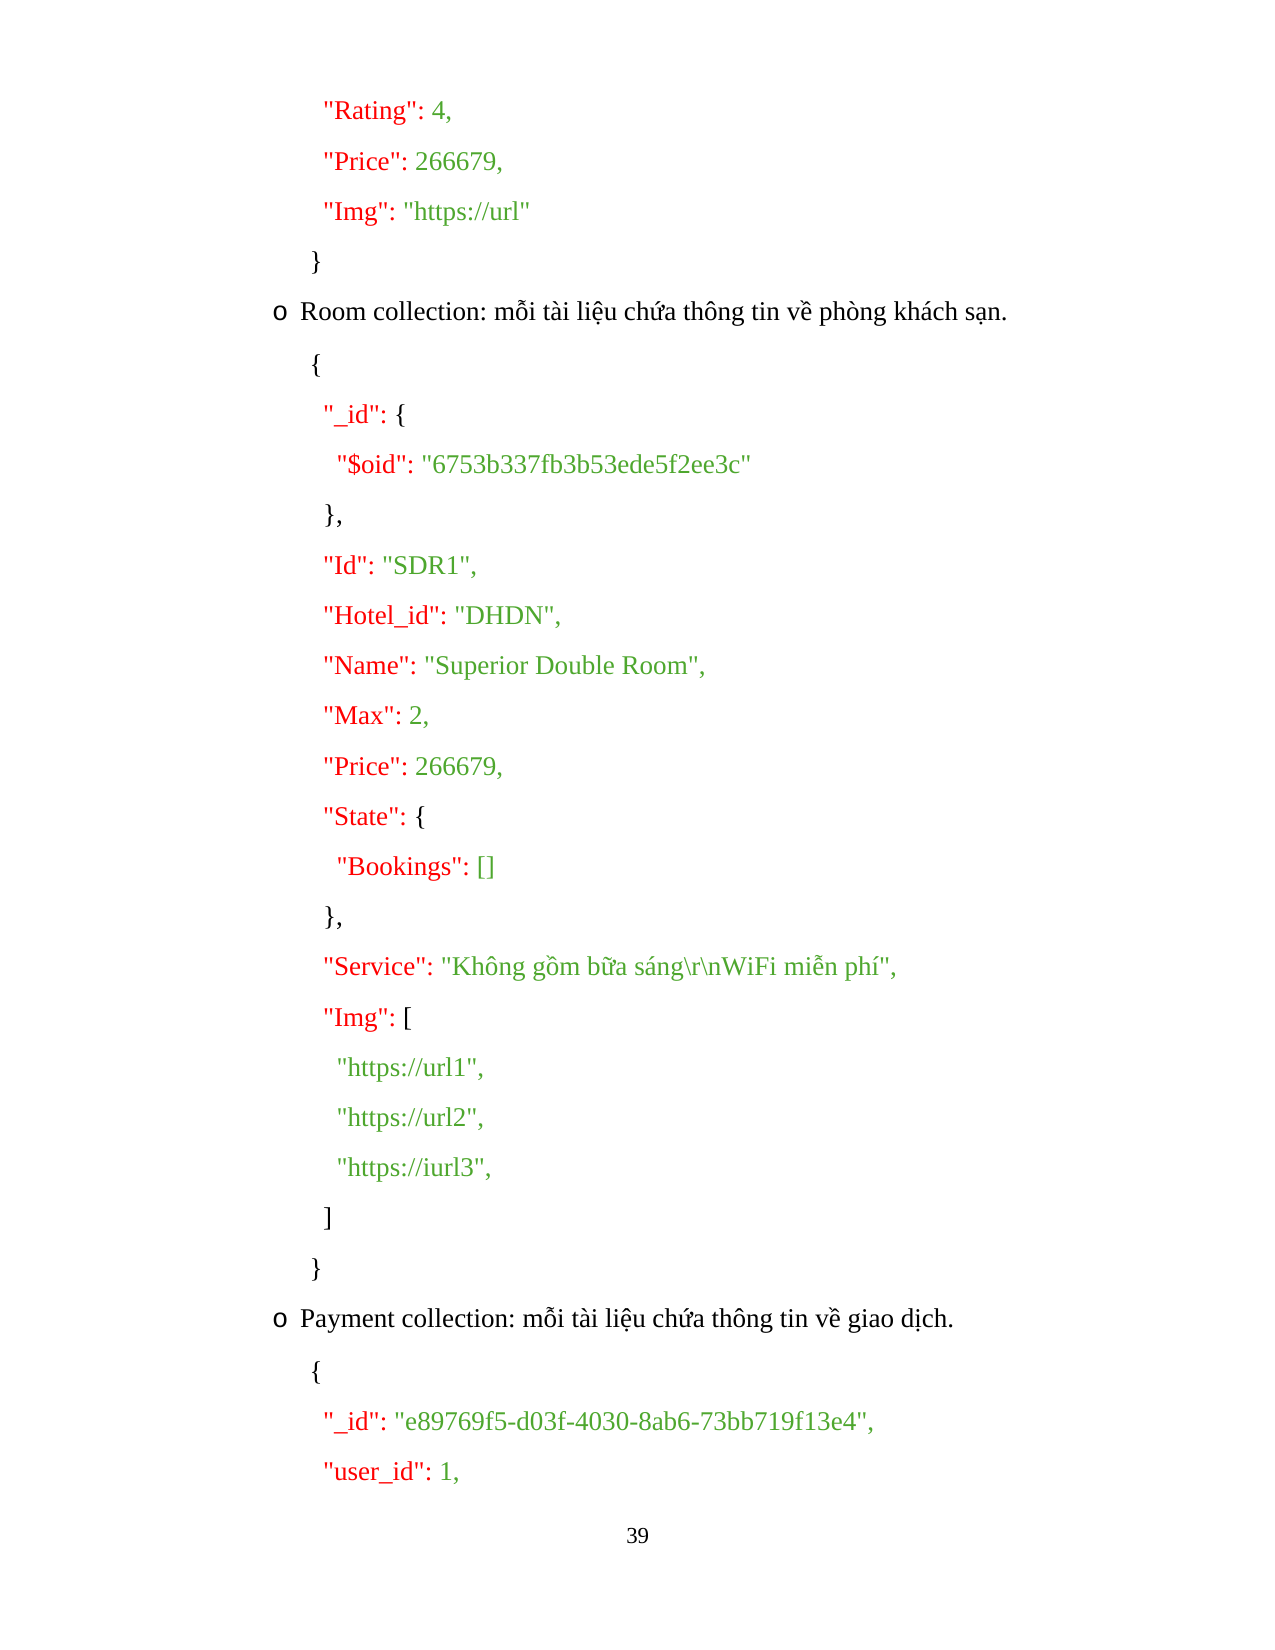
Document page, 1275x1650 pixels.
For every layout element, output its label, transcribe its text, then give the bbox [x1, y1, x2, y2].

text "State": { [309, 800, 1125, 831]
text "https://iurl3", [309, 1151, 1125, 1182]
text "user_id": 1, [309, 1455, 1125, 1486]
text }, [309, 499, 1125, 530]
text { [309, 348, 1125, 379]
text "Rating": 4, [309, 94, 1125, 126]
text } [309, 245, 1125, 276]
text "Name": "Superior Double Room", [309, 649, 1125, 680]
text "Id": "SDR1", [309, 549, 1125, 580]
text ] [309, 1202, 1125, 1233]
list Payment collection: mỗi tài liệu chứa thông tin về giao dịch. [272, 1302, 1125, 1335]
text "Hotel_id": "DHDN", [309, 599, 1125, 630]
text } [309, 1252, 1125, 1283]
text "Service": "Không gồm bữa sáng\r\nWiFi miễn phí", [309, 951, 1125, 982]
text "Max": 2, [309, 699, 1125, 731]
text }, [309, 900, 1125, 931]
text "_id": { [309, 398, 1125, 429]
list Room collection: mỗi tài liệu chứa thông tin về phòng khách sạn. [272, 295, 1125, 329]
text "Price": 266679, [309, 750, 1125, 781]
text "Bookings": [] [309, 850, 1125, 881]
text "$oid": "6753b337fb3b53ede5f2ee3c" [309, 448, 1125, 479]
text "Img": "https://url" [309, 195, 1125, 226]
text "https://url1", [309, 1051, 1125, 1082]
text "Img": [ [309, 1001, 1125, 1032]
text { [309, 1355, 1125, 1386]
text "https://url2", [309, 1101, 1125, 1132]
text "_id": "e89769f5-d03f-4030-8ab6-73bb719f13e4", [309, 1405, 1125, 1436]
text "Price": 266679, [309, 145, 1125, 176]
